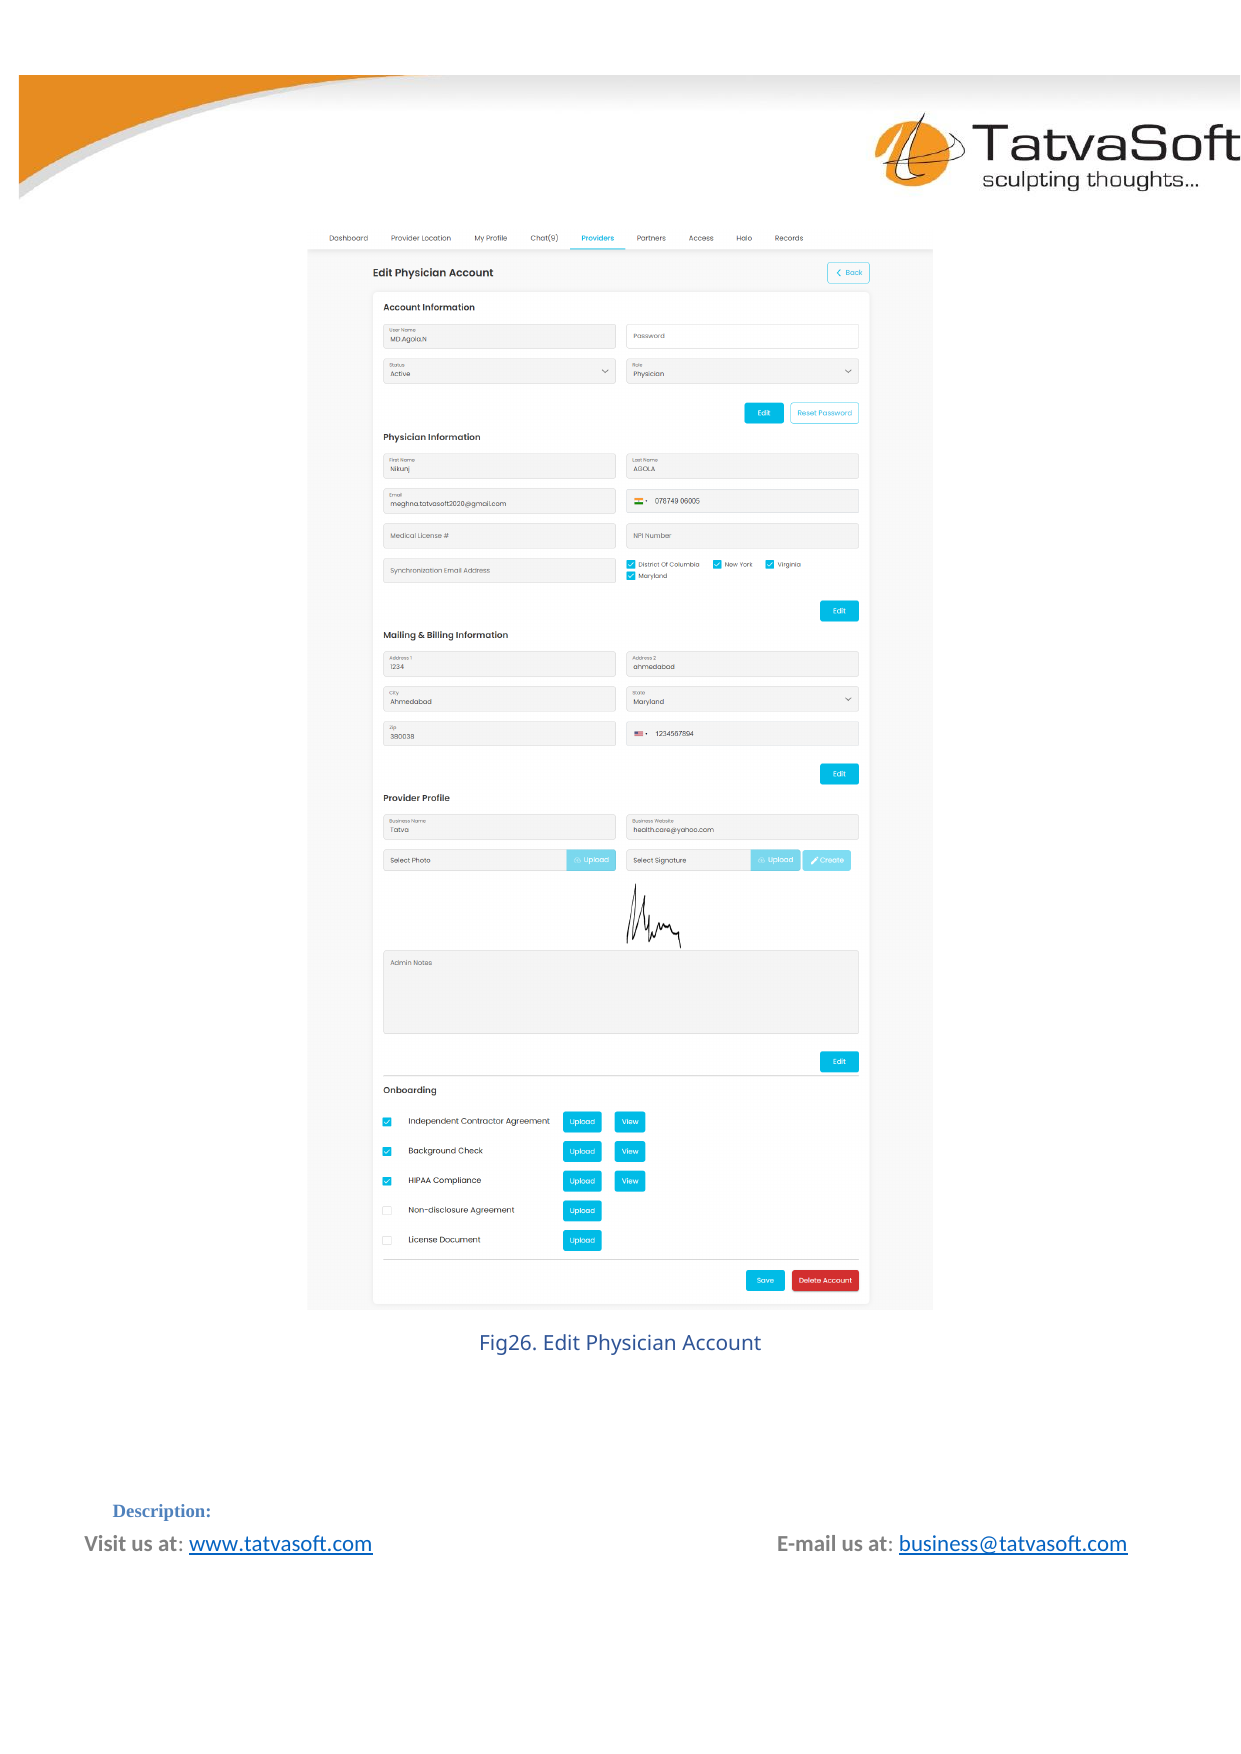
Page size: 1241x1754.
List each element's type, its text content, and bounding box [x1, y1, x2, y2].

text Fig26. Edit Physician Account [112, 1328, 1128, 1357]
text Description: [112, 1470, 1128, 1521]
